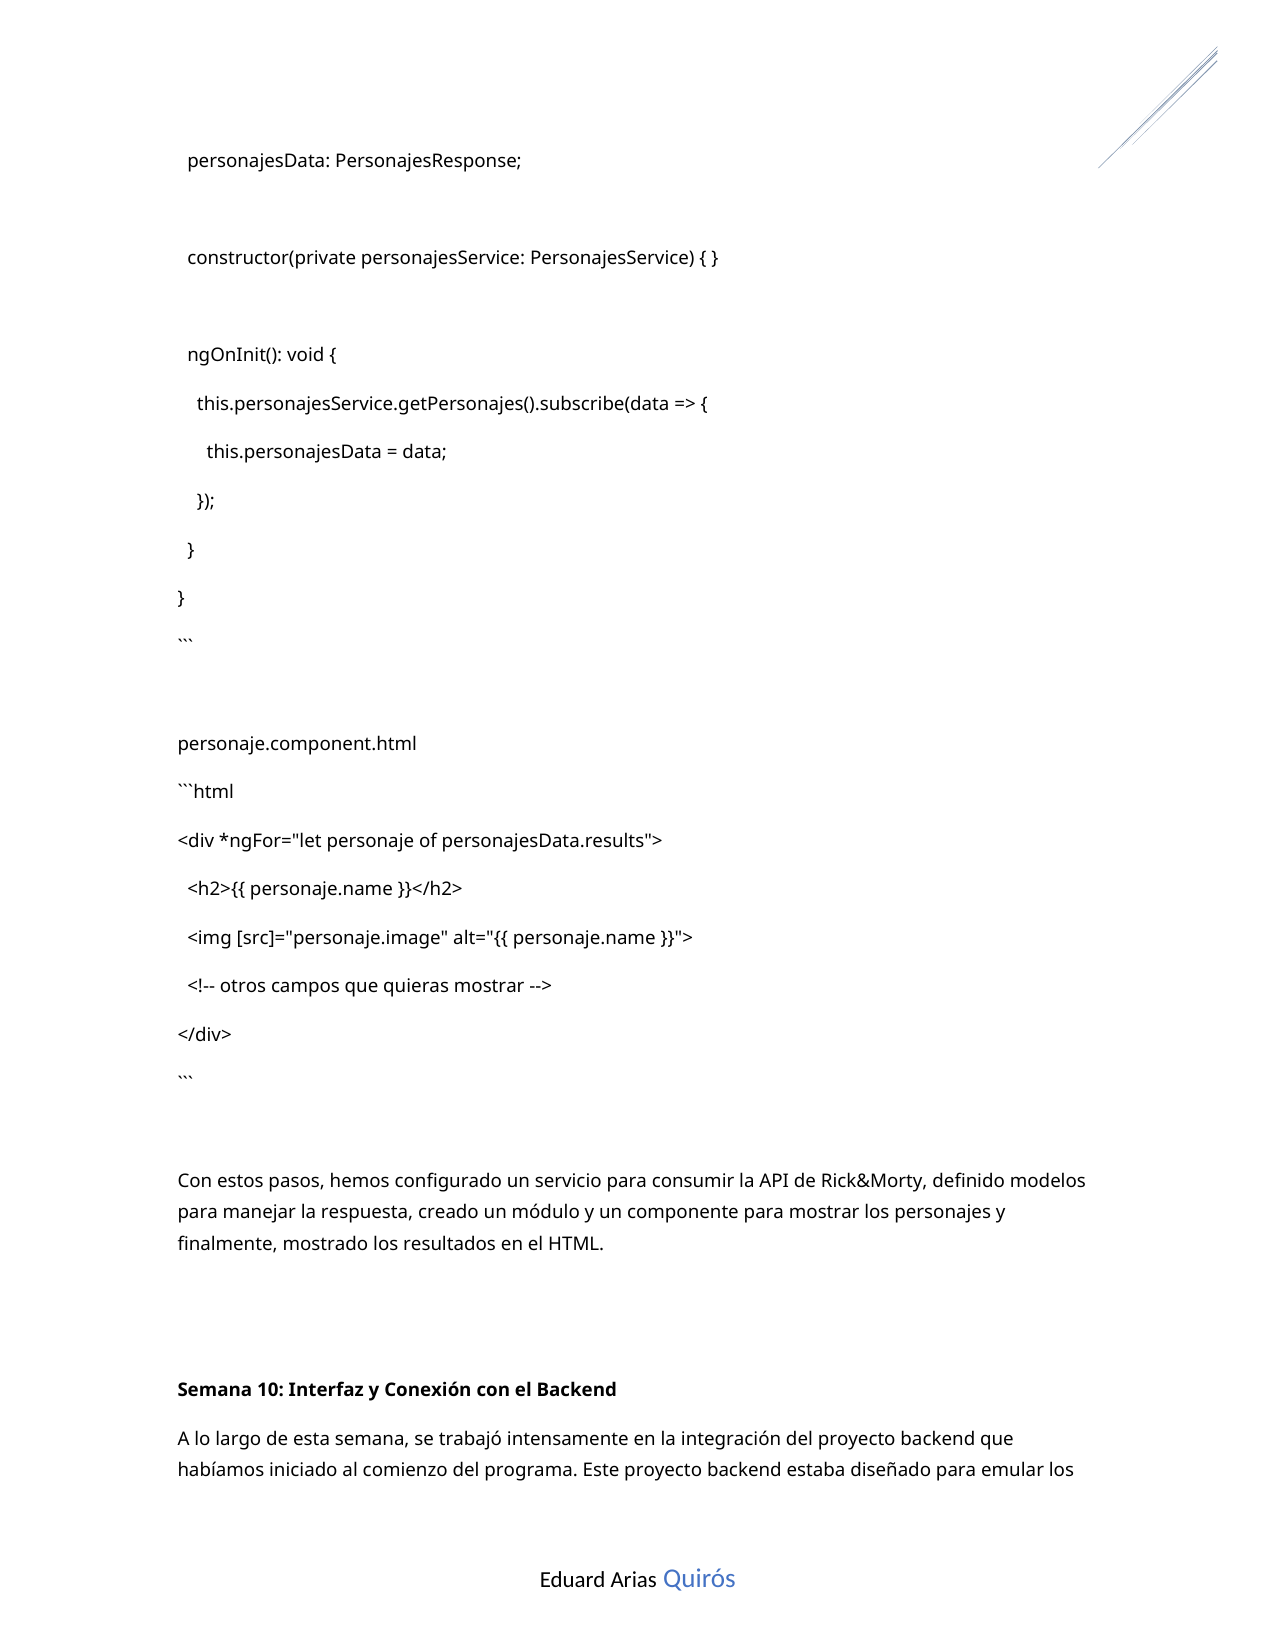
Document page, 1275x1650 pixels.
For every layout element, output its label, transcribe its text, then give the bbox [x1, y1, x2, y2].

text this.personajesService.getPersonajes().subscribe(data => { [177, 390, 1098, 416]
text }); [177, 487, 1098, 513]
text <h2>{{ personaje.name }}</h2> [177, 876, 1098, 901]
text <img [src]="personaje.image" alt="{{ personaje.name }}"> [177, 924, 1098, 950]
text } [177, 536, 1098, 561]
text <div *ngFor="let personaje of personajesData.results"> [177, 827, 1098, 853]
text ```html [177, 779, 1098, 804]
text ``` [177, 1070, 1098, 1095]
text personaje.component.html [177, 730, 1098, 756]
text this.personajesData = data; [177, 439, 1098, 464]
text ``` [177, 633, 1098, 658]
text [177, 1425, 1098, 1482]
text </div> [177, 1021, 1098, 1047]
text Con estos pasos, hemos configurado un servicio para consumir la API de Rick&Morty, definido modelos para manejar la respuesta, creado un módulo y un componente para mostrar los personajes y finalmente, mostrado los resultados en el HTML. [177, 1167, 1098, 1256]
text constructor(private personajesService: PersonajesService) { } [177, 245, 1098, 270]
text Semana 10: Interfaz y Conexión con el Backend [177, 1376, 1098, 1402]
text personajesData: PersonajesResponse; [177, 148, 1098, 173]
text ngOnInit(): void { [177, 342, 1098, 367]
text } [177, 584, 1098, 610]
text <!-- otros campos que quieras mostrar --> [177, 973, 1098, 998]
